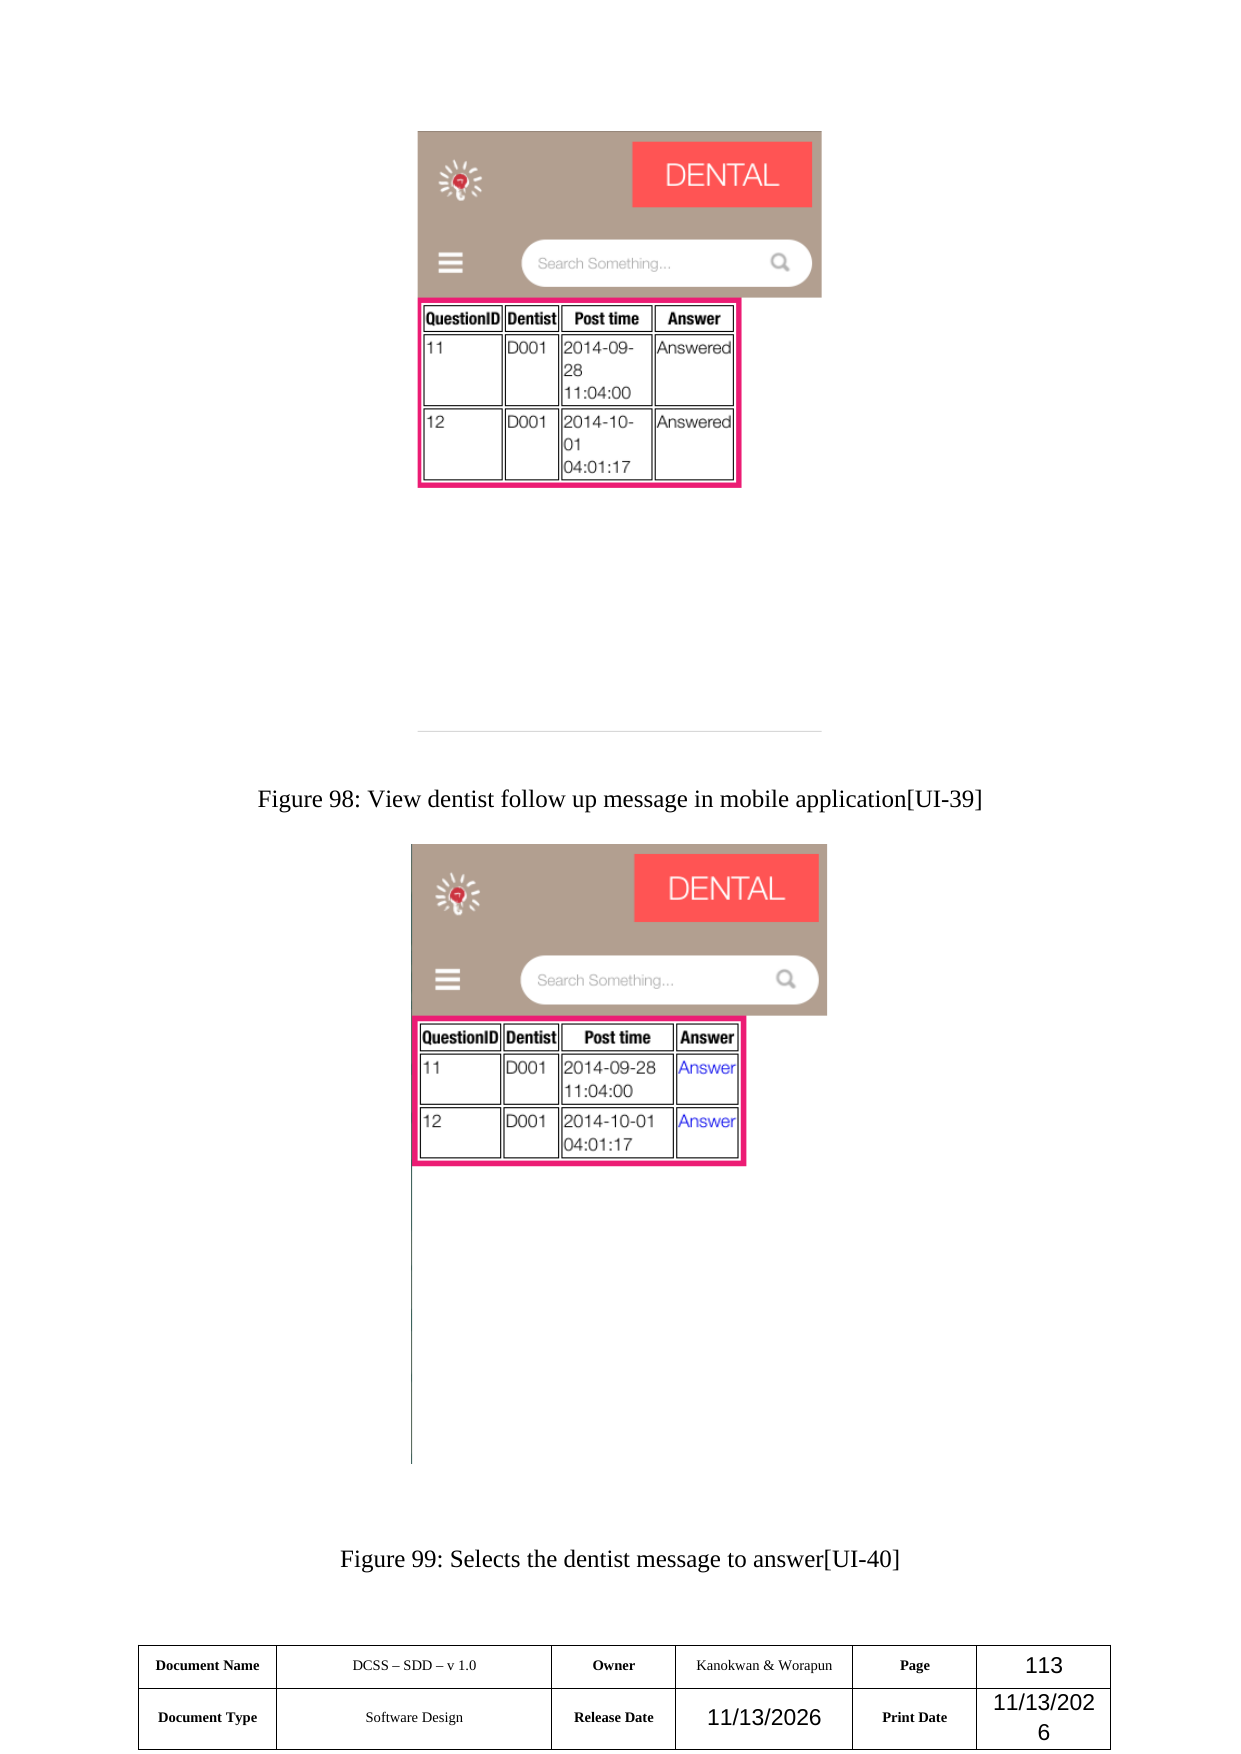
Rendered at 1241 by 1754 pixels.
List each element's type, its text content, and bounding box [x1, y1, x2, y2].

picture [417, 131, 822, 732]
text Figure 98: View dentist follow up message in mobile application[UI-39] [150, 784, 1090, 813]
picture [411, 844, 828, 1464]
text Figure 99: Selects the dentist message to answer[UI-40] [150, 1544, 1090, 1573]
